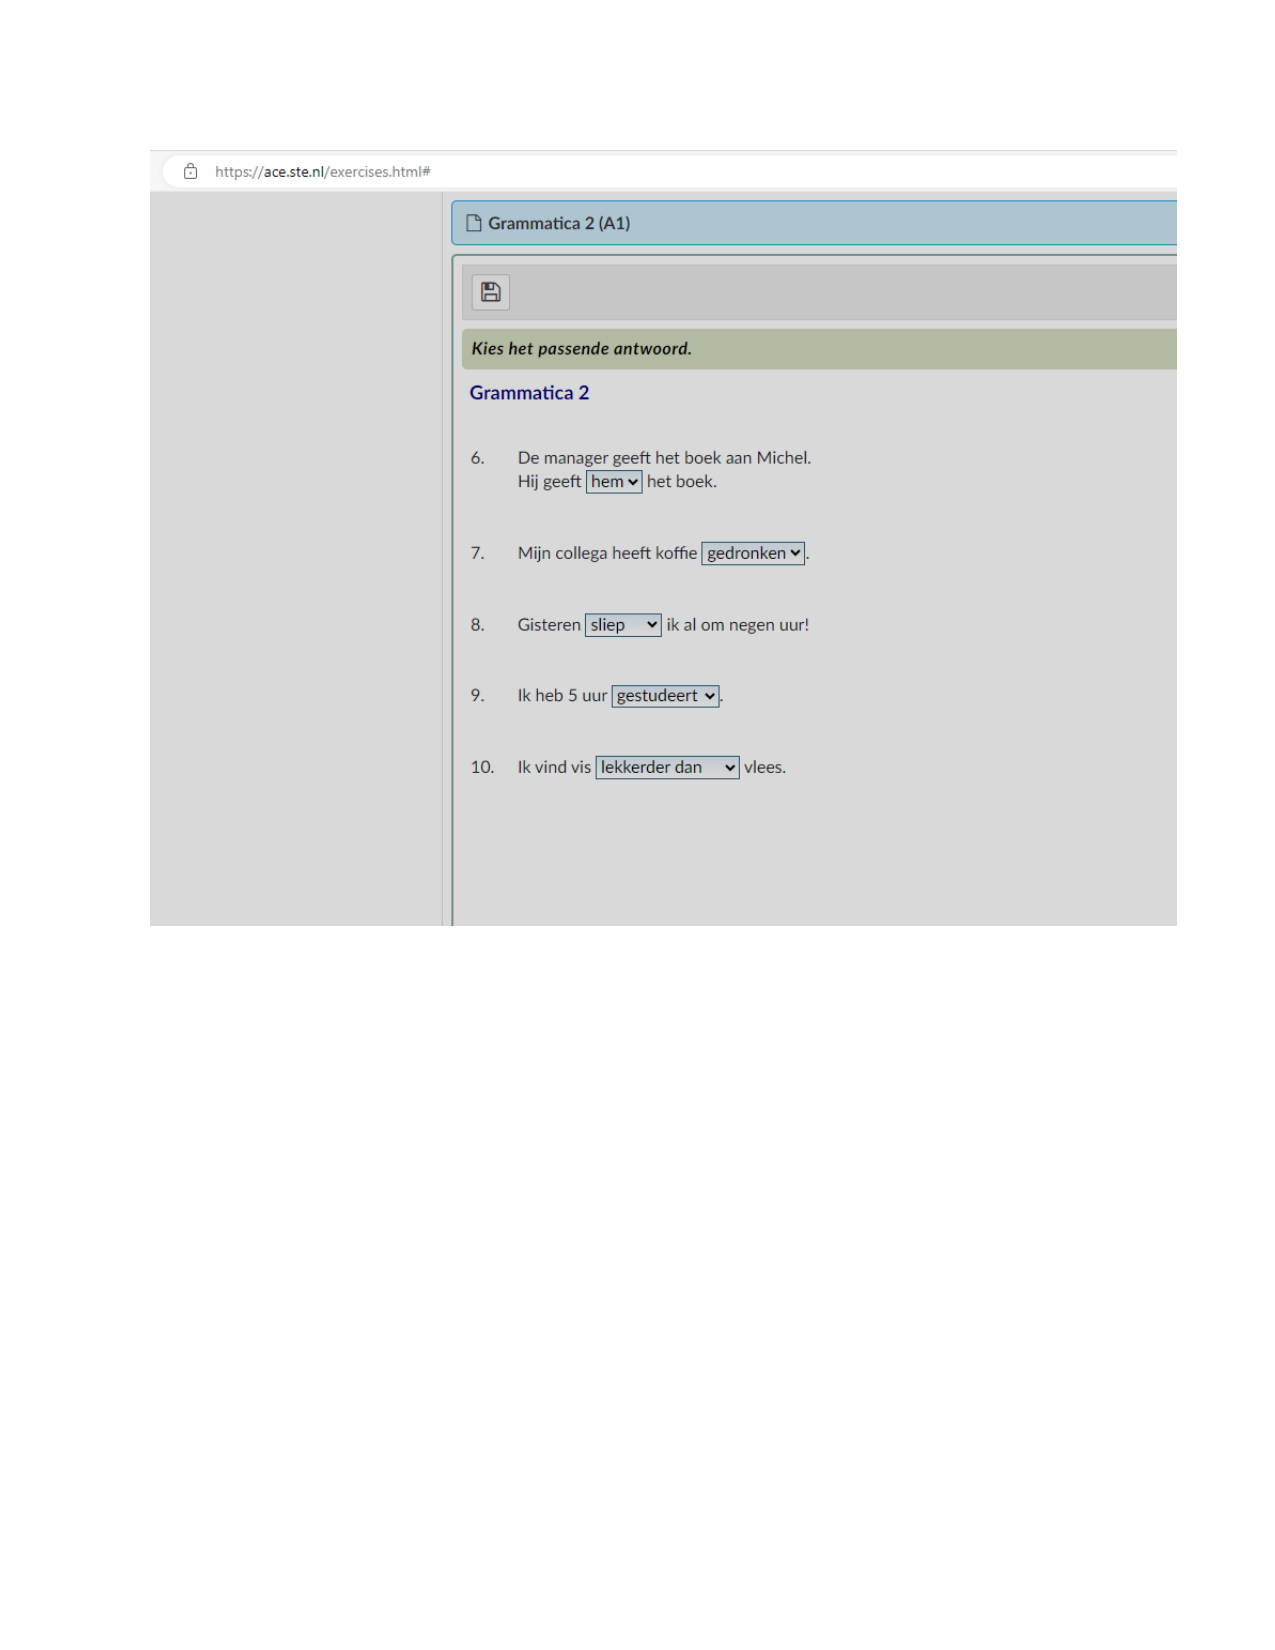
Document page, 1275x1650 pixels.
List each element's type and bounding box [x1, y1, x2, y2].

picture [150, 150, 1177, 926]
